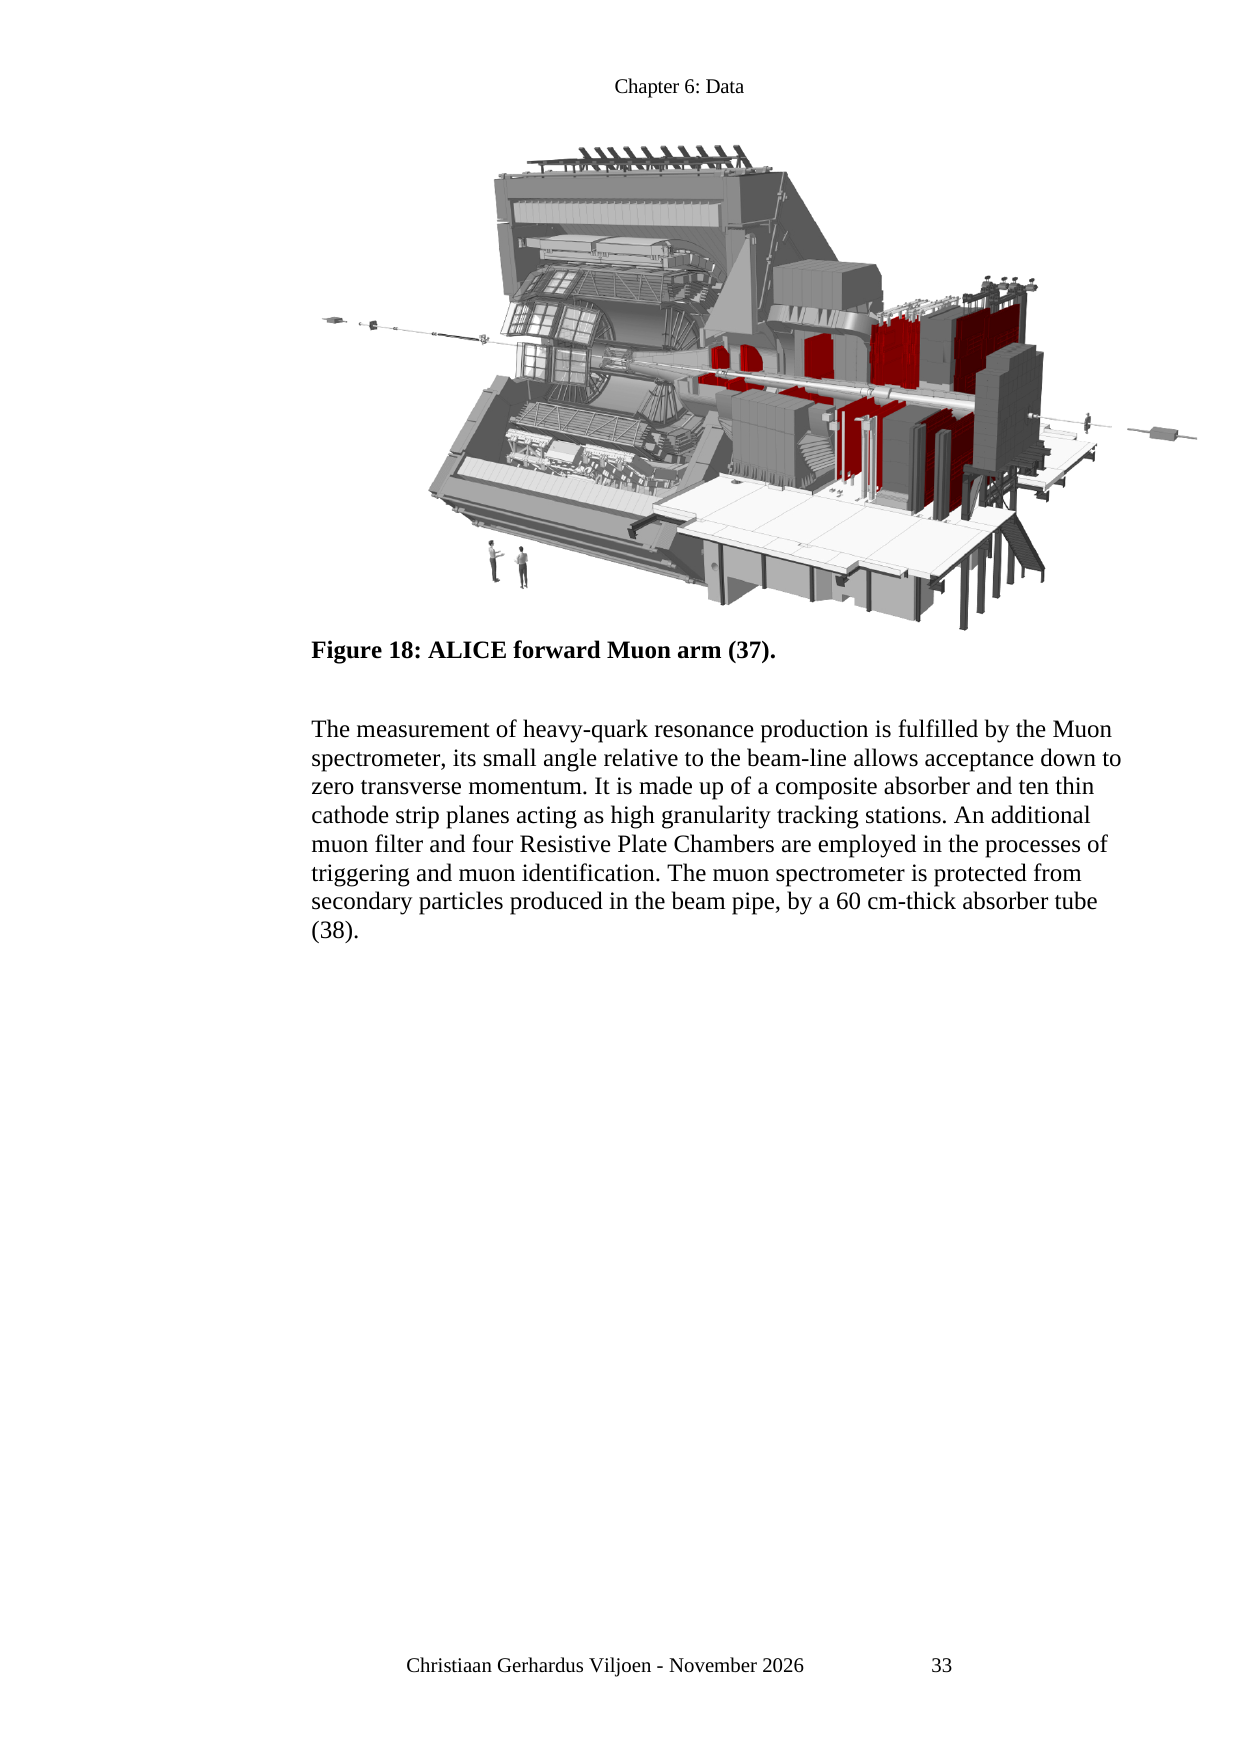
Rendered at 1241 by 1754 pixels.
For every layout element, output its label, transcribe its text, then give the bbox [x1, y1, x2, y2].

picture [311, 135, 1198, 636]
text The measurement of heavy-quark resonance production is fulfilled by the Muon spectrometer, its small angle relative to the beam-line allows acceptance down to zero transverse momentum. It is made up of a composite absorber and ten thin cathode strip planes acting as high granularity tracking stations. An additional muon filter and four Resistive Plate Chambers are employed in the processes of triggering and muon identification. The muon spectrometer is protected from secondary particles produced in the beam pipe, by a 60 cm-thick absorber tube . [311, 714, 1122, 944]
text Figure 18: ALICE forward Muon arm . [311, 636, 1122, 664]
